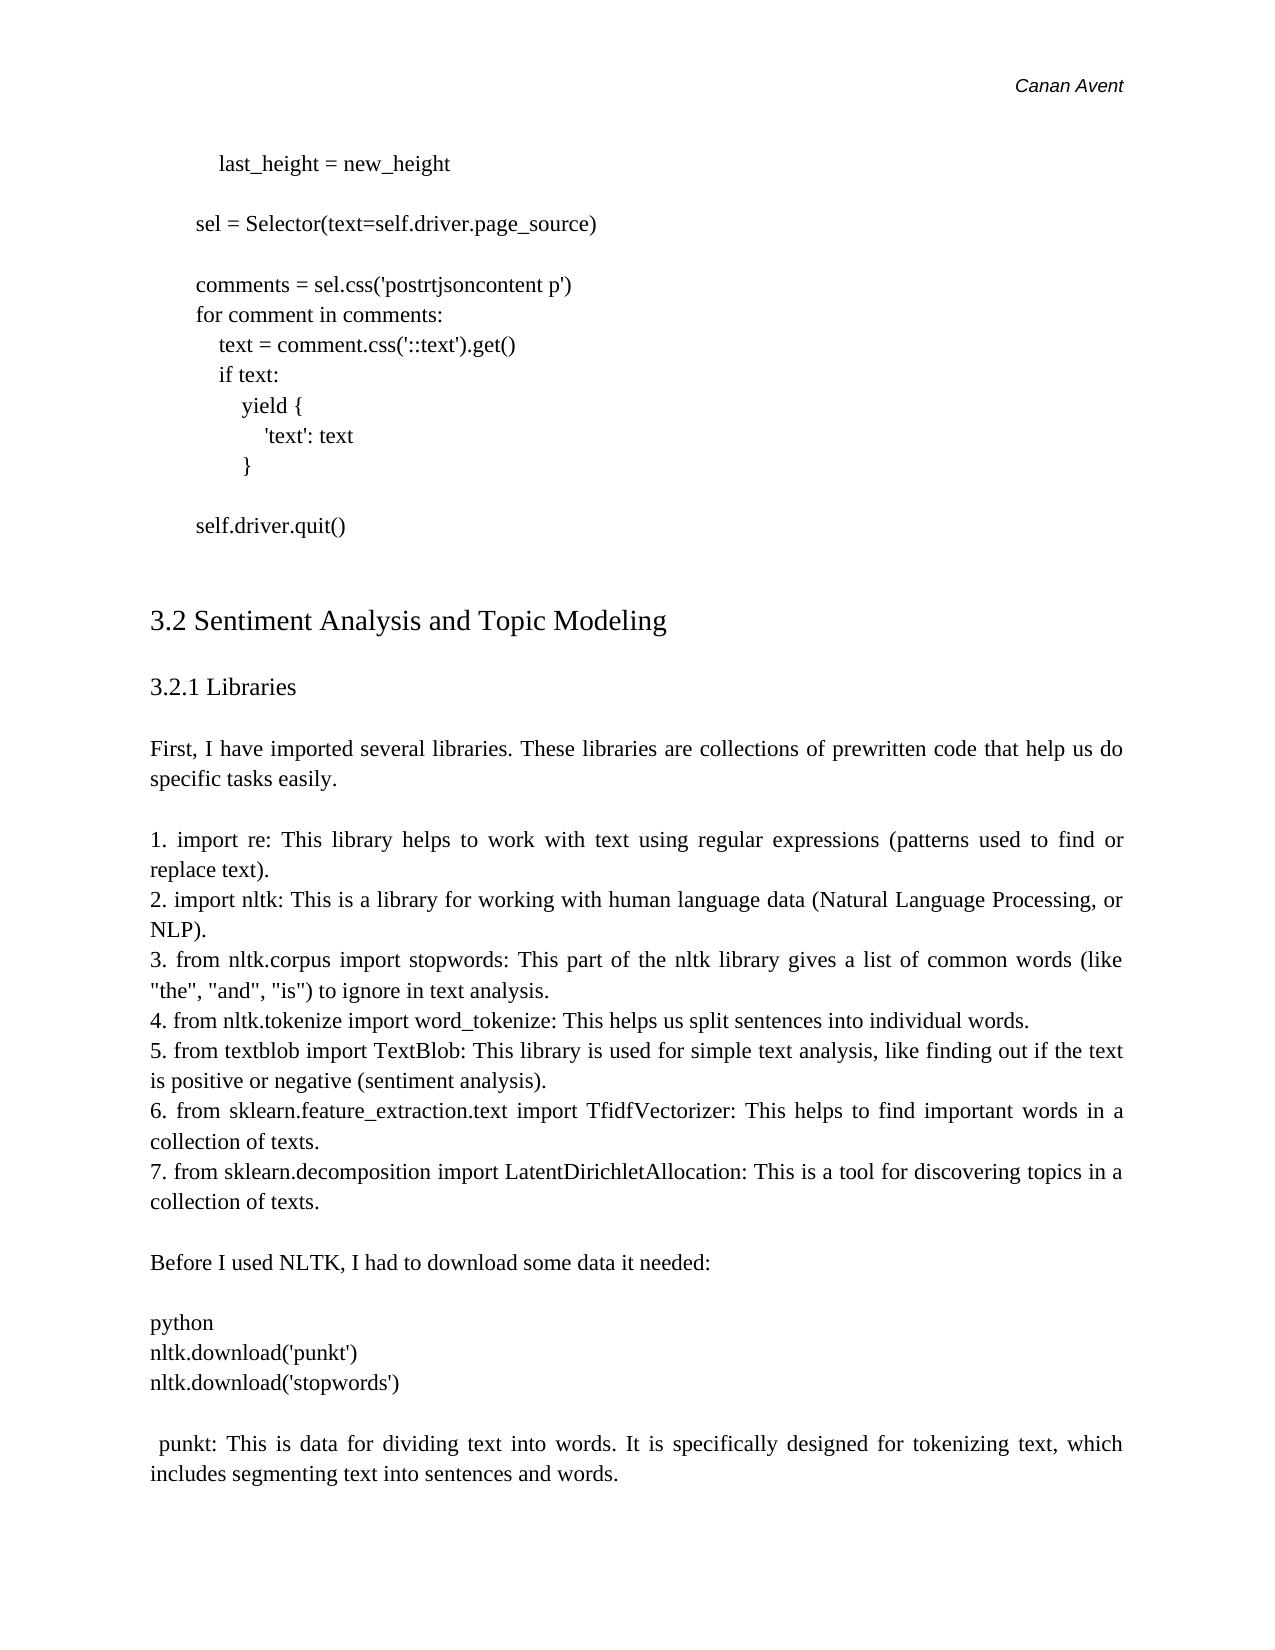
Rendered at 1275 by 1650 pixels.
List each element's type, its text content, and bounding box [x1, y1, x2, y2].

subtitle 3.2.1 Libraries [150, 672, 1125, 701]
text python [150, 1309, 1125, 1335]
text } [150, 452, 1125, 478]
text self.driver.quit() [150, 512, 1125, 539]
text text = comment.css('::text').get() [150, 331, 1125, 358]
text 3. from nltk.corpus import stopwords: This part of the nltk library gives a list of common words (like "the", "and", "is") to ignore in text analysis. [150, 947, 1125, 1003]
text First, I have imported several libraries. These libraries are collections of prewritten code that help us do specific tasks easily. [150, 735, 1125, 792]
text Before I used NLTK, I had to download some data it needed: [150, 1249, 1125, 1275]
subtitle 3.2 Sentiment Analysis and Topic Modeling [150, 603, 1125, 637]
text yield { [150, 392, 1125, 418]
text 6. from sklearn.feature_extraction.text import TfidfVectorizer: This helps to find important words in a collection of texts. [150, 1098, 1125, 1154]
text nltk.download('stopwords') [150, 1369, 1125, 1396]
text 7. from sklearn.decomposition import LatentDirichletAllocation: This is a tool for discovering topics in a collection of texts. [150, 1158, 1125, 1214]
text 5. from textblob import TextBlob: This library is used for simple text analysis, like finding out if the text is positive or negative (sentiment analysis). [150, 1037, 1125, 1094]
text last_height = new_height [150, 150, 1125, 176]
text if text: [150, 361, 1125, 388]
text comments = sel.css('postrtjsoncontent p') [150, 271, 1125, 297]
text nltk.download('punkt') [150, 1339, 1125, 1366]
text sel = Selector(text=self.driver.page_source) [150, 210, 1125, 237]
text 2. import nltk: This is a library for working with human language data (Natural Language Processing, or NLP). [150, 886, 1125, 943]
text 1. import re: This library helps to work with text using regular expressions (patterns used to find or replace text). [150, 826, 1125, 882]
text punkt: This is data for dividing text into words. It is specifically designed for tokenizing text, which includes segmenting text into sentences and words. [150, 1430, 1125, 1486]
text 4. from nltk.tokenize import word_tokenize: This helps us split sentences into individual words. [150, 1007, 1125, 1033]
text 'text': text [150, 422, 1125, 448]
text for comment in comments: [150, 301, 1125, 327]
